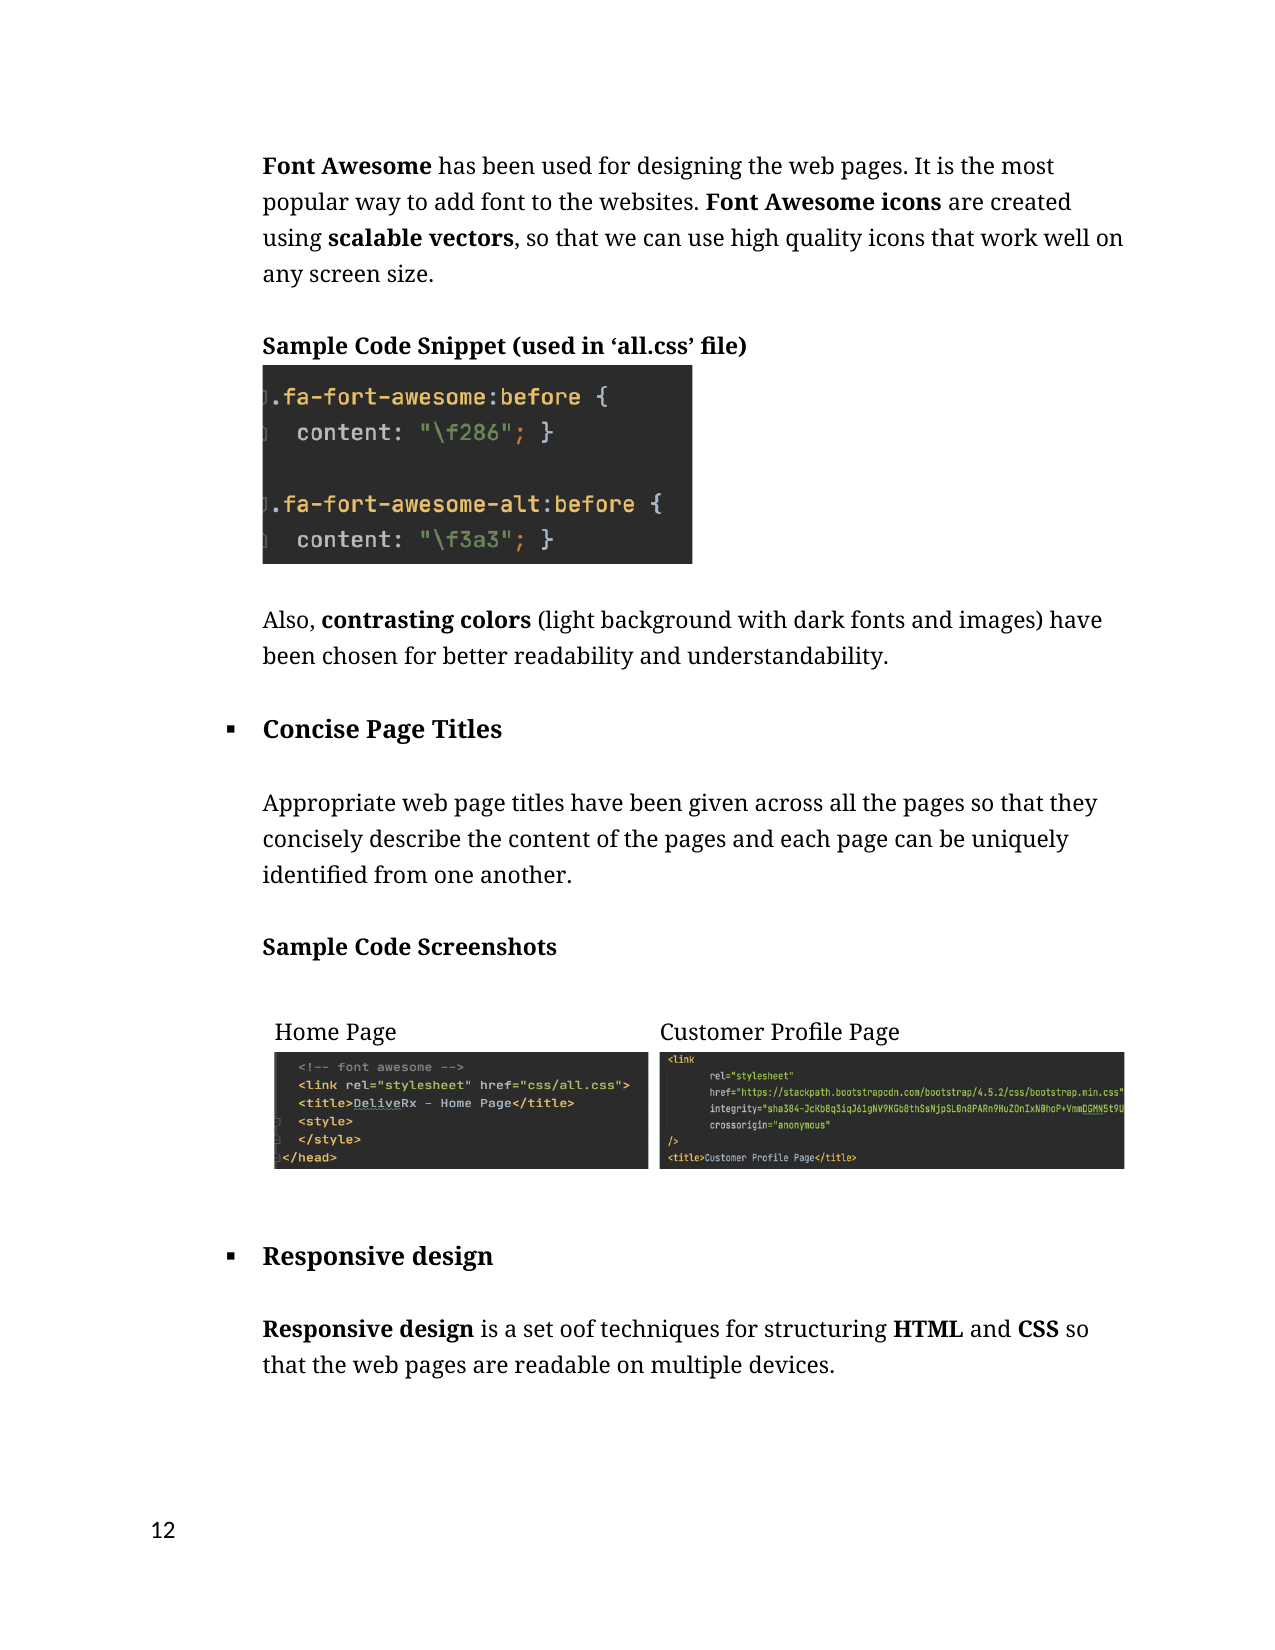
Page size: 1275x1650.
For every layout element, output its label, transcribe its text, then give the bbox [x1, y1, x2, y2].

picture [274, 1052, 649, 1169]
table_header Home Page [264, 980, 648, 1186]
list Concise Page Titles [225, 712, 1125, 746]
table_header Customer Profile Page [649, 980, 1124, 1186]
list Also, contrasting colors (light background with dark fonts and images) have been chosen for better readability and understandability. [262, 604, 1125, 671]
list Sample Code Snippet (used in ‘all.css’ file) [262, 330, 1125, 361]
picture [659, 1052, 1125, 1169]
list Appropriate web page titles have been given across all the pages so that they concisely describe the content of the pages and each page can be uniquely identified from one another. [262, 787, 1125, 890]
list Font Awesome has been used for designing the web pages. It is the most popular way to add font to the websites. Font Awesome icons are created using scalable vectors, so that we can use high quality icons that work well on any screen size. [262, 150, 1125, 289]
list Responsive design [225, 1238, 1125, 1272]
list Sample Code Screenshots [262, 931, 1125, 962]
list Responsive design is a set oof techniques for structuring HTML and CSS so that the web pages are readable on multiple devices. [262, 1313, 1125, 1381]
picture [262, 365, 693, 564]
